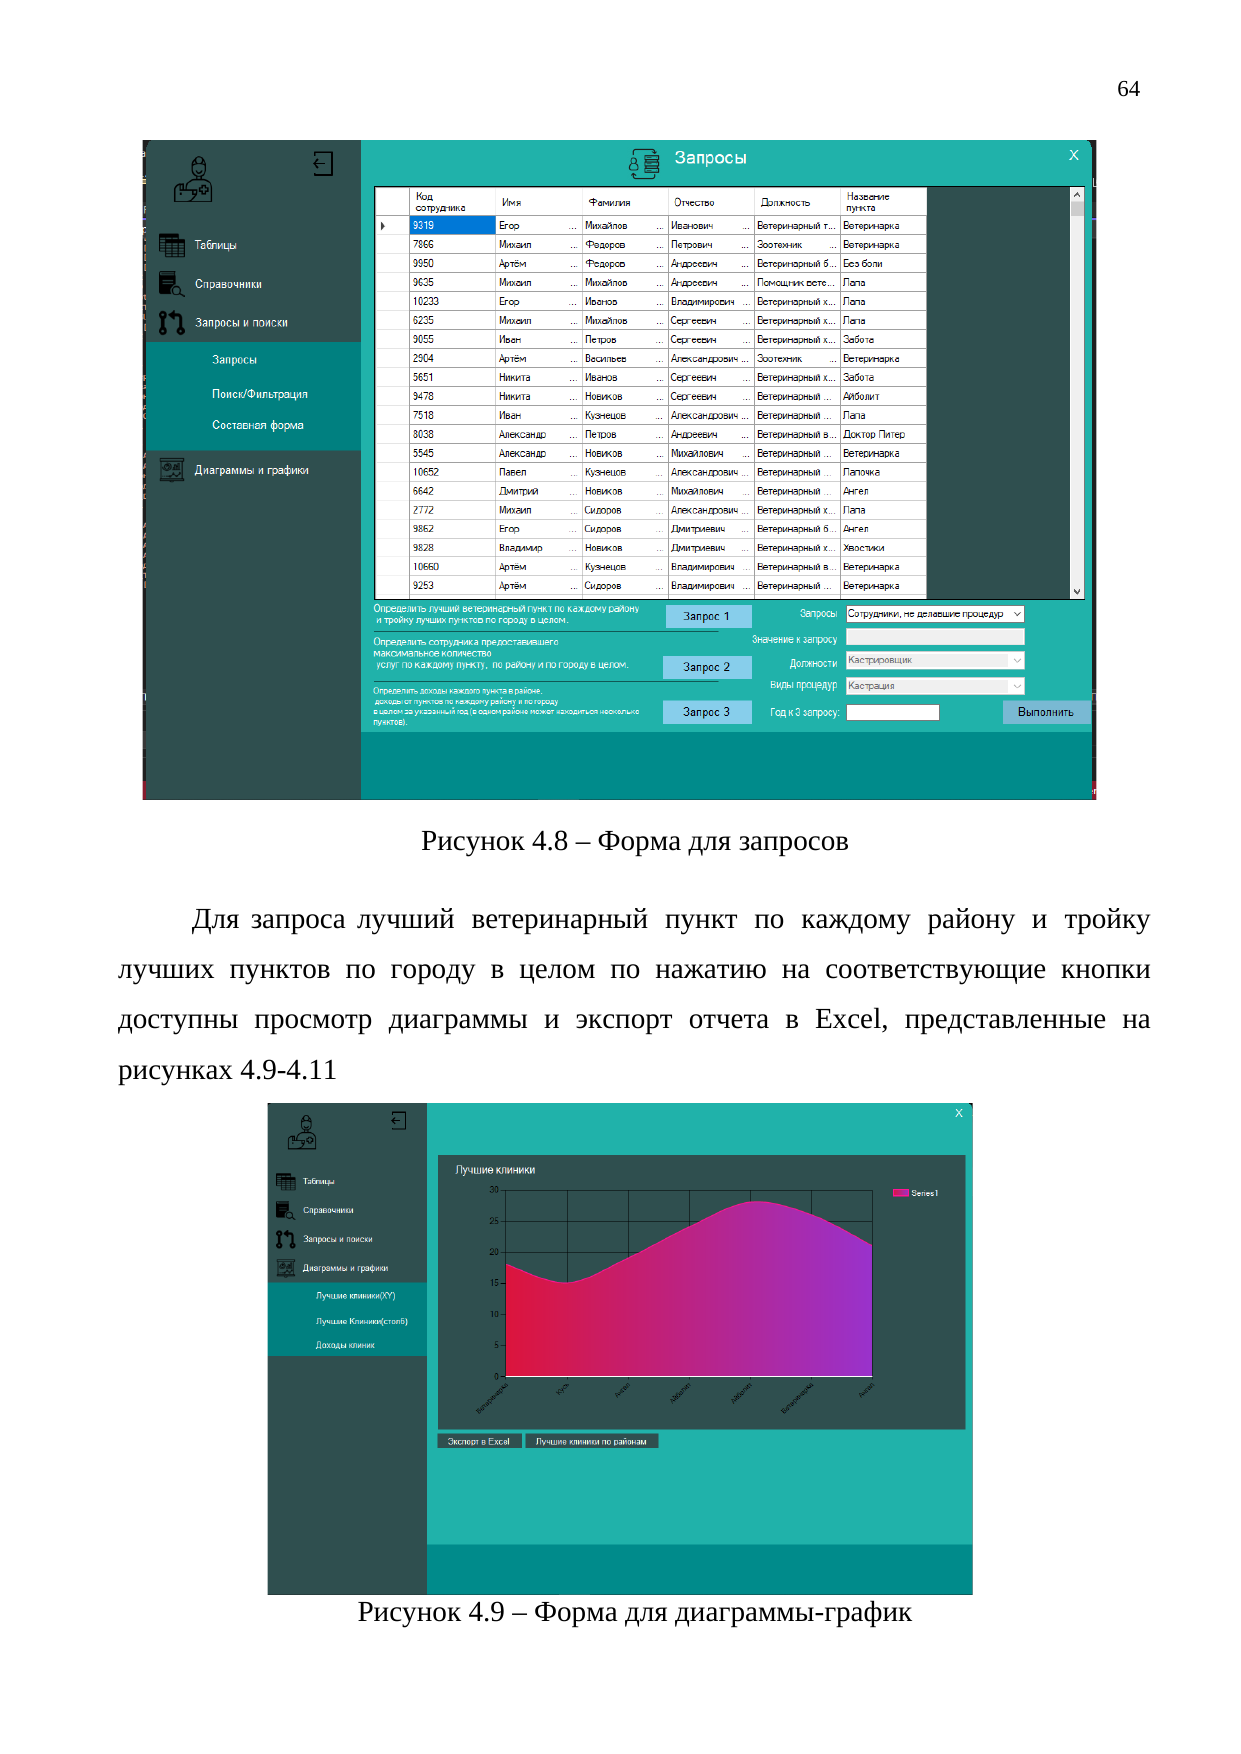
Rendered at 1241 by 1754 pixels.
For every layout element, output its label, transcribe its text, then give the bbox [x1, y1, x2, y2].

subtitle Для запроса лучший ветеринарный пункт по каждому району и тройку лучших пунктов по городу в целом по нажатию на соответствующие кнопки доступны просмотр диаграммы и экспорт отчета в Excel, представленные на рисунках 4.9-4.11 [118, 901, 1151, 1085]
picture [142, 140, 1097, 800]
picture [267, 1103, 973, 1595]
subtitle Рисунок 4.8 – Форма для запросов [261, 824, 1008, 857]
text Рисунок 4.9 – Форма для диаграммы-график [29, 1594, 1240, 1628]
